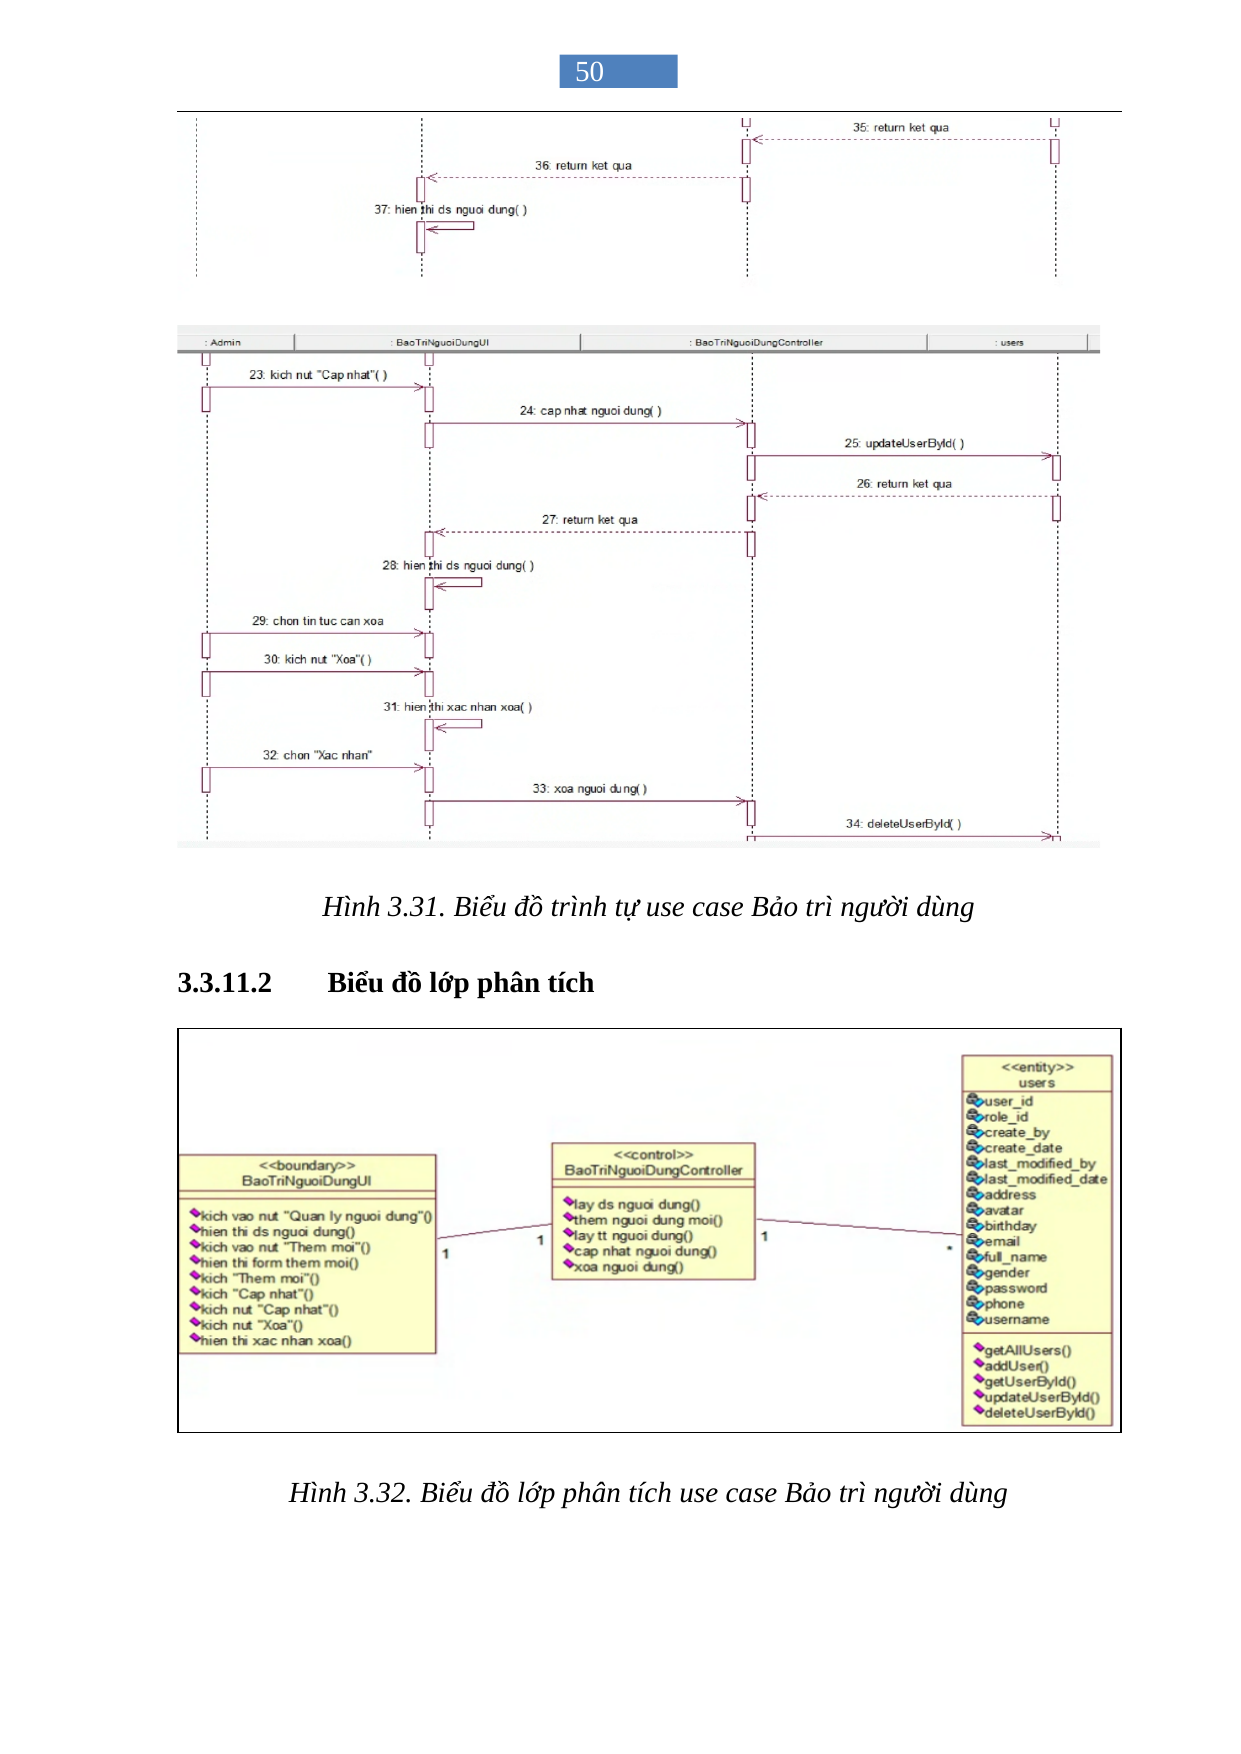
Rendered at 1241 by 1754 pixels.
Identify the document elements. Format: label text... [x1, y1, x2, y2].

picture [177, 325, 1101, 848]
subtitle Biểu đồ lớp phân tích [177, 965, 1122, 998]
picture [179, 1029, 1120, 1432]
picture [177, 118, 1074, 309]
